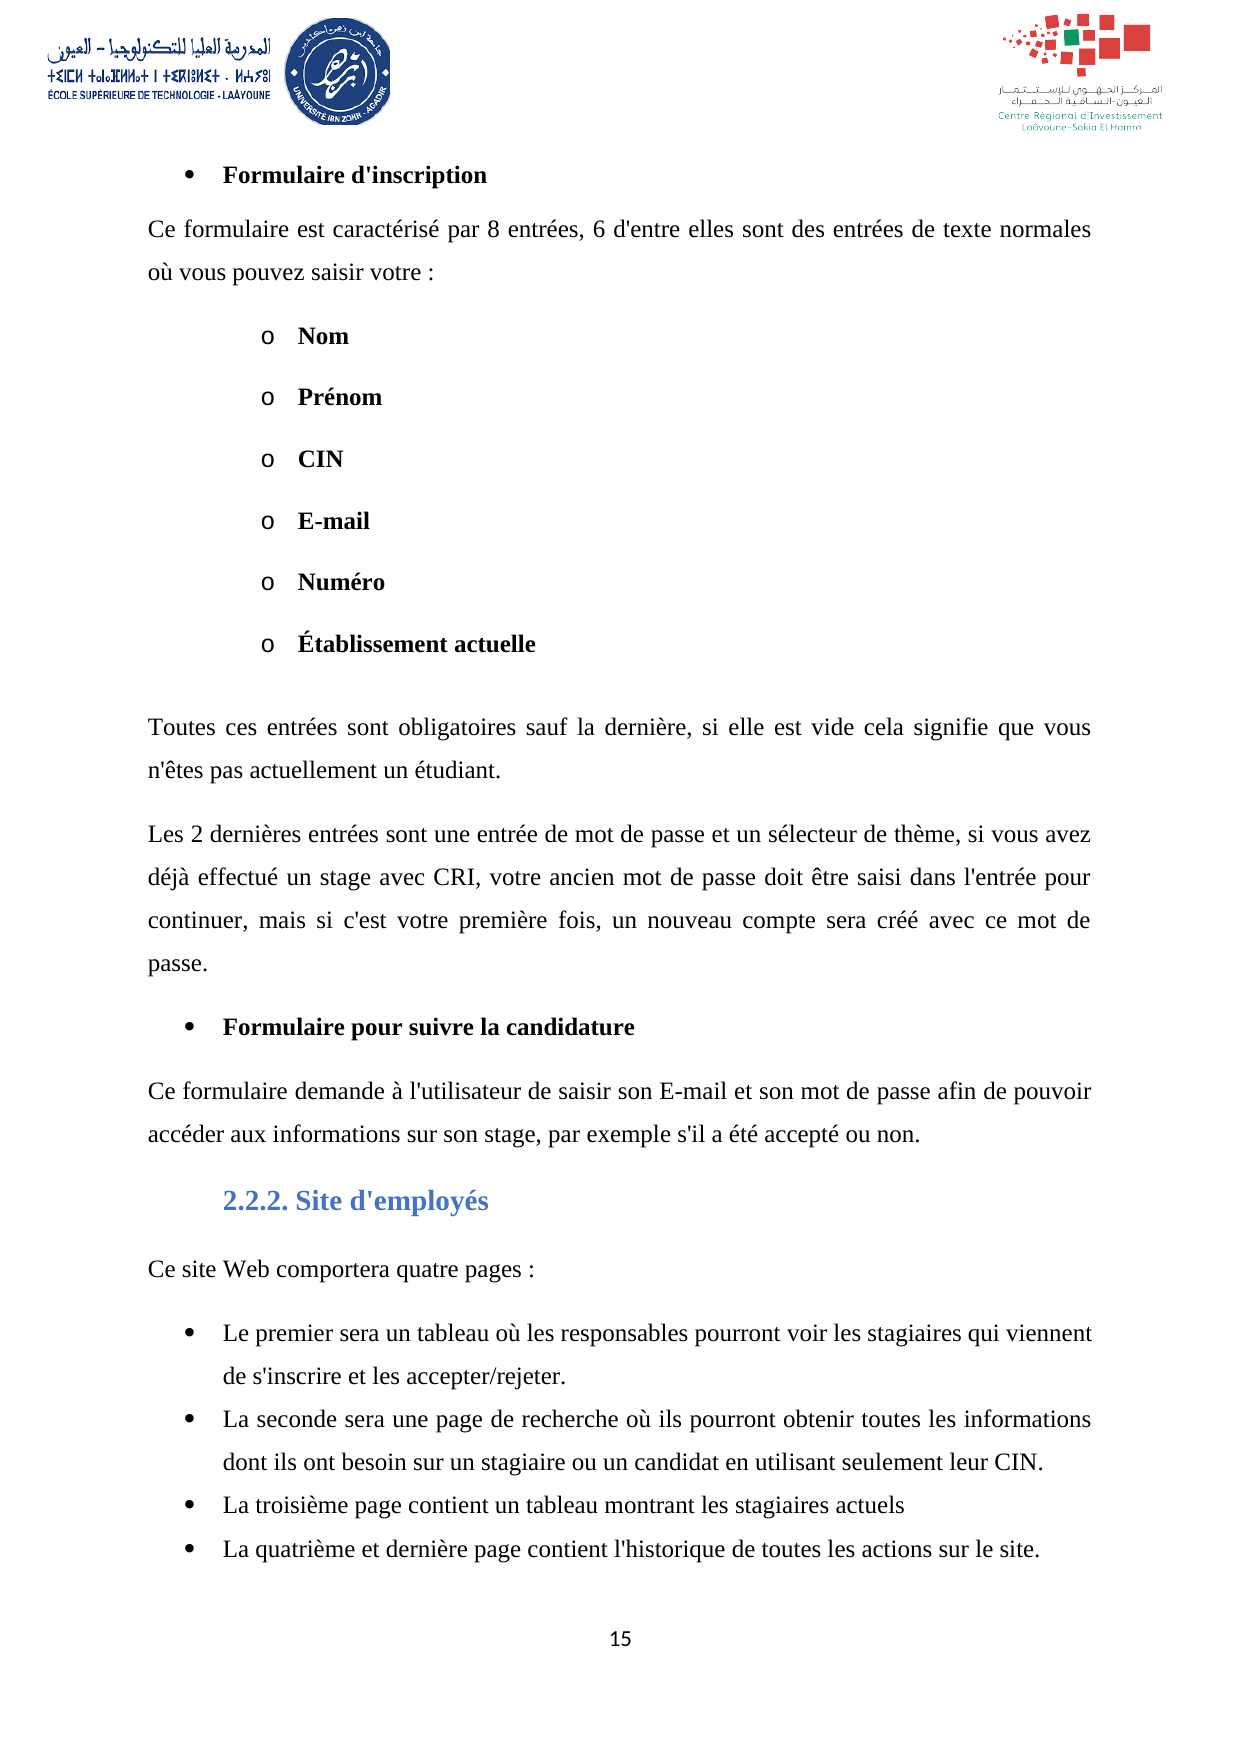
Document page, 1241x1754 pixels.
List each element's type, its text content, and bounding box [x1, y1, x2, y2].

list Nom [260, 321, 1093, 352]
text Ce formulaire demande à l'utilisateur de saisir son E-mail et son mot de passe afin de pouvoir accéder aux informations sur son stage, par exemple s'il a été accepté ou non. [148, 1076, 1093, 1148]
text Toutes ces entrées sont obligatoires sauf la dernière, si elle est vide cela signifie que vous n'êtes pas actuellement un étudiant. [148, 712, 1093, 783]
list Établissement actuelle [260, 629, 1093, 660]
list Numéro [260, 567, 1093, 598]
text Les 2 dernières entrées sont une entrée de mot de passe et un sélecteur de thème, si vous avez déjà effectué un stage avec CRI, votre ancien mot de passe doit être saisi dans l'entrée pour continuer, mais si c'est votre première fois, un nouveau compte sera créé avec ce mot de passe. [148, 819, 1093, 977]
list E-mail [260, 506, 1093, 537]
list Prénom [260, 382, 1093, 413]
picture [46, 18, 390, 125]
list Le premier sera un tableau où les responsables pourront voir les stagiaires qui viennent de s'inscrire et les accepter/rejeter. [185, 1318, 1093, 1390]
list Formulaire pour suivre la candidature [185, 1012, 1093, 1041]
list La quatrième et dernière page contient l'historique de toutes les actions sur le site. [185, 1534, 1093, 1562]
picture [990, 11, 1176, 131]
list La seconde sera une page de recherche où ils pourront obtenir toutes les informations dont ils ont besoin sur un stagiaire ou un candidat en utilisant seulement leur CIN. [185, 1404, 1093, 1476]
list Site d'employés [223, 1183, 1093, 1217]
list CIN [260, 444, 1093, 475]
list Formulaire d'inscription [185, 160, 1093, 188]
list La troisième page contient un tableau montrant les stagiaires actuels [185, 1491, 1093, 1519]
text Ce formulaire est caractérisé par 8 entrées, 6 d'entre elles sont des entrées de texte normales où vous pouvez saisir votre : [148, 214, 1093, 286]
text Ce site Web comportera quatre pages : [148, 1254, 1093, 1283]
